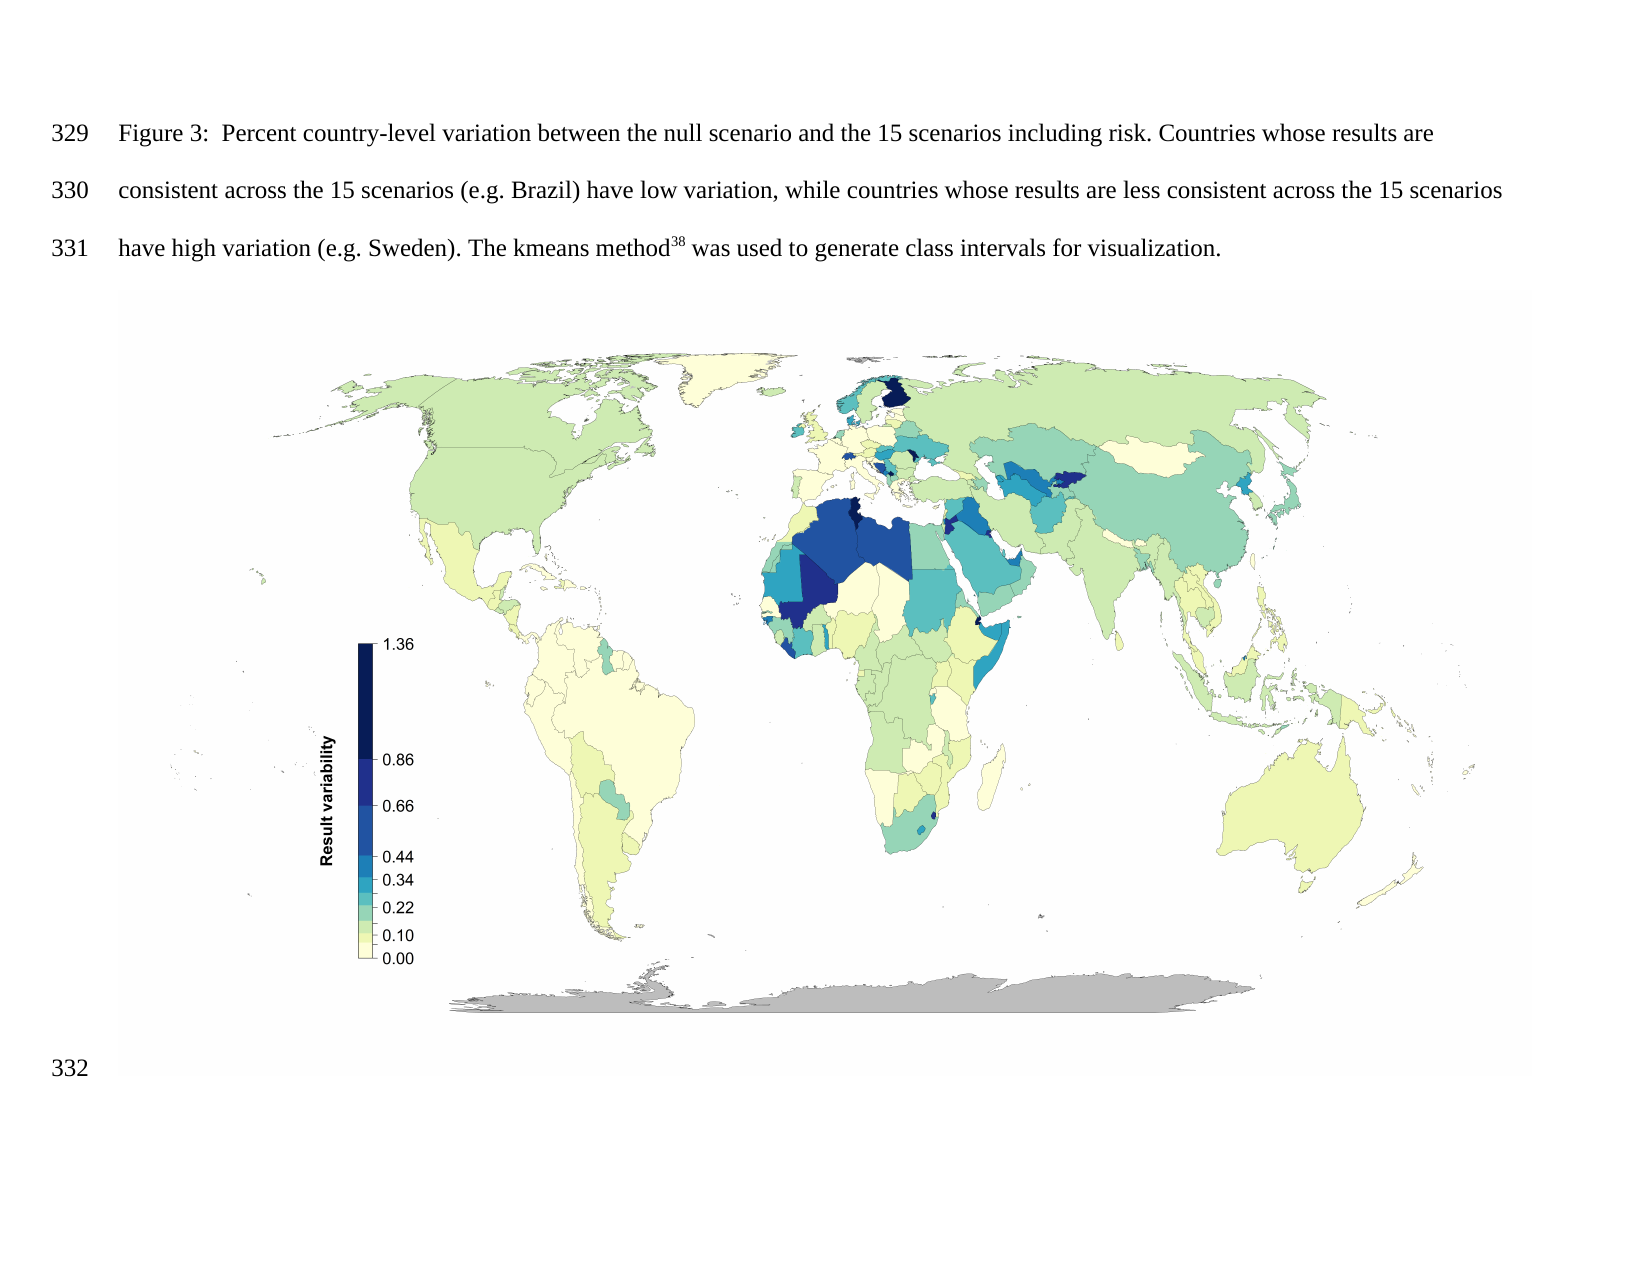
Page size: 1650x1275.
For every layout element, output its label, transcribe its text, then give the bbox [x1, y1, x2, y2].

text Figure 3: Percent country-level variation between the null scenario and the 15 scenarios including risk. Countries whose results are consistent across the 15 scenarios (e.g. Brazil) have low variation, while countries whose results are less consistent across the 15 scenarios have high variation (e.g. Sweden). The kmeans method38 was used to generate class intervals for visualization. [118, 118, 1532, 262]
